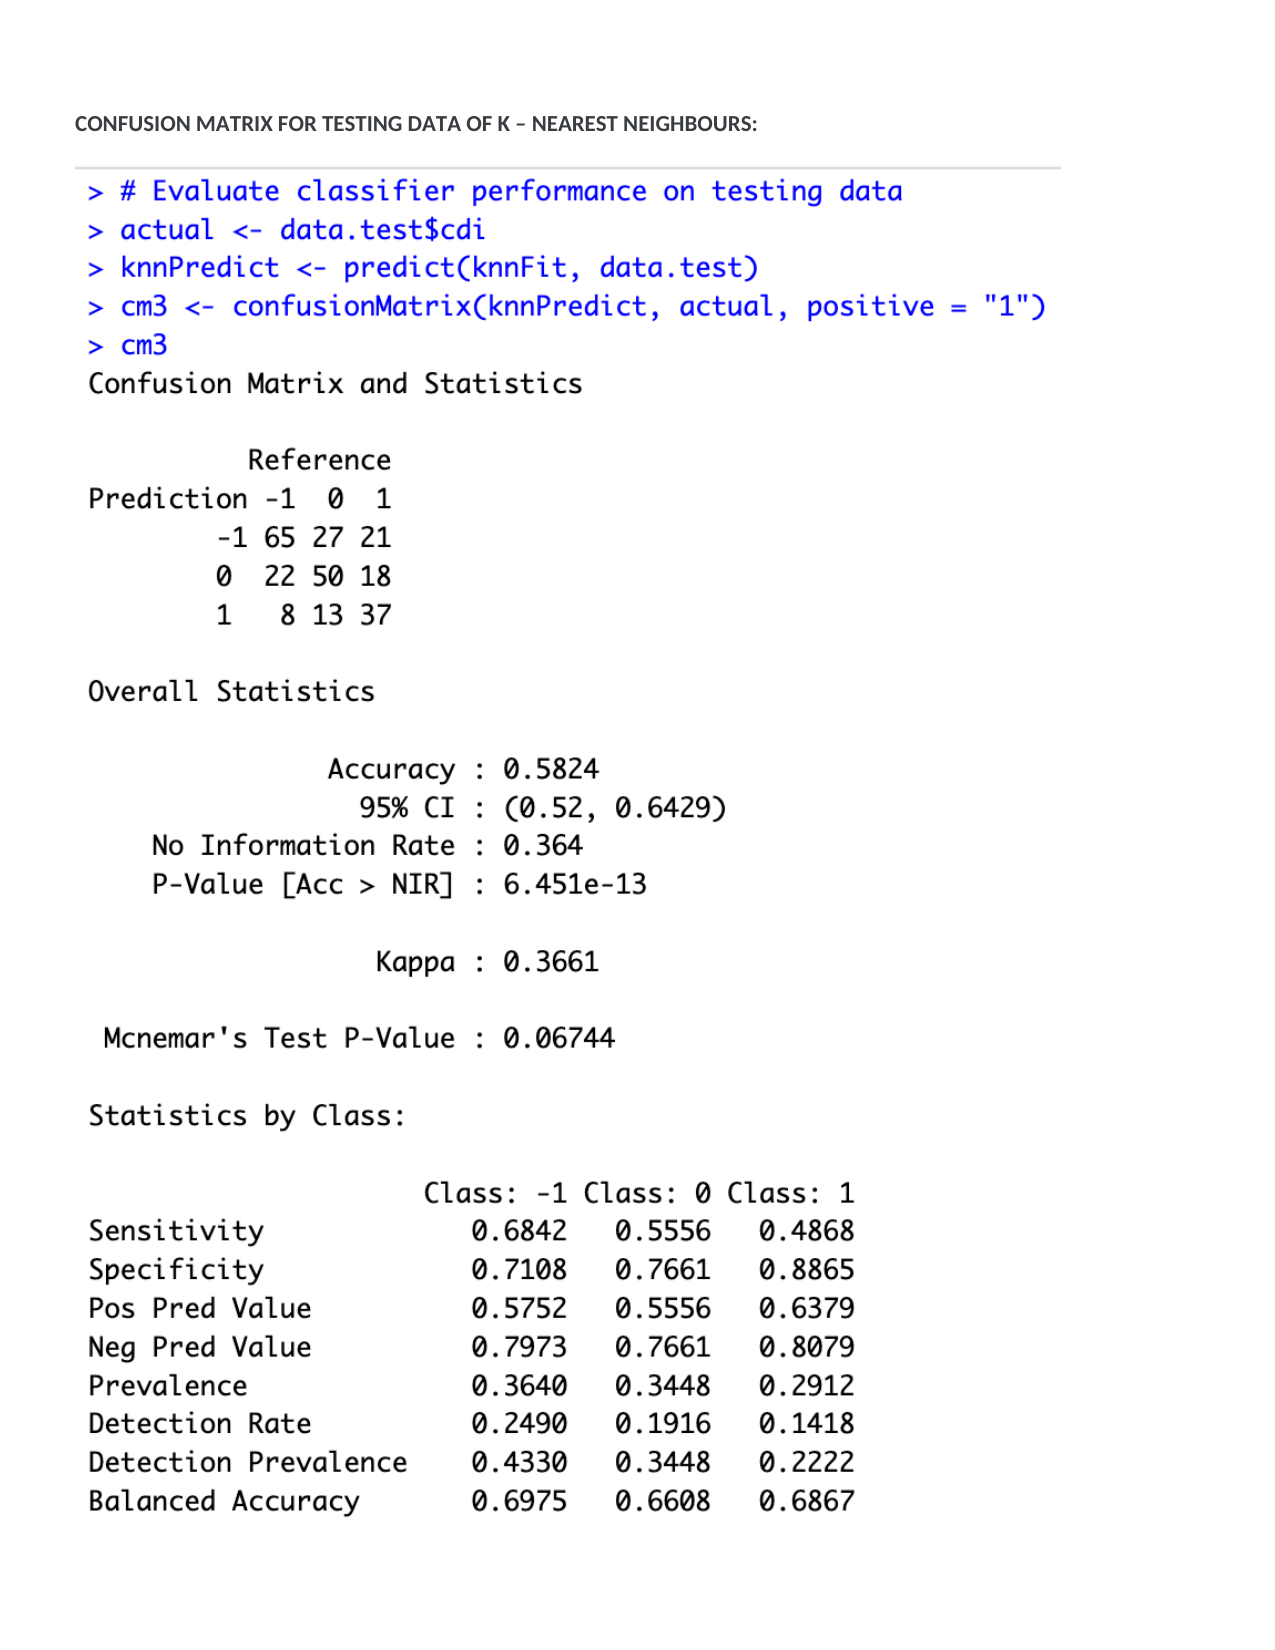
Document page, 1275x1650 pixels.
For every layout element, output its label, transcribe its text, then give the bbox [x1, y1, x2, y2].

text CONFUSION MATRIX FOR TESTING DATA OF K – NEAREST NEIGHBOURS: [75, 109, 1200, 137]
picture [75, 165, 1062, 1525]
